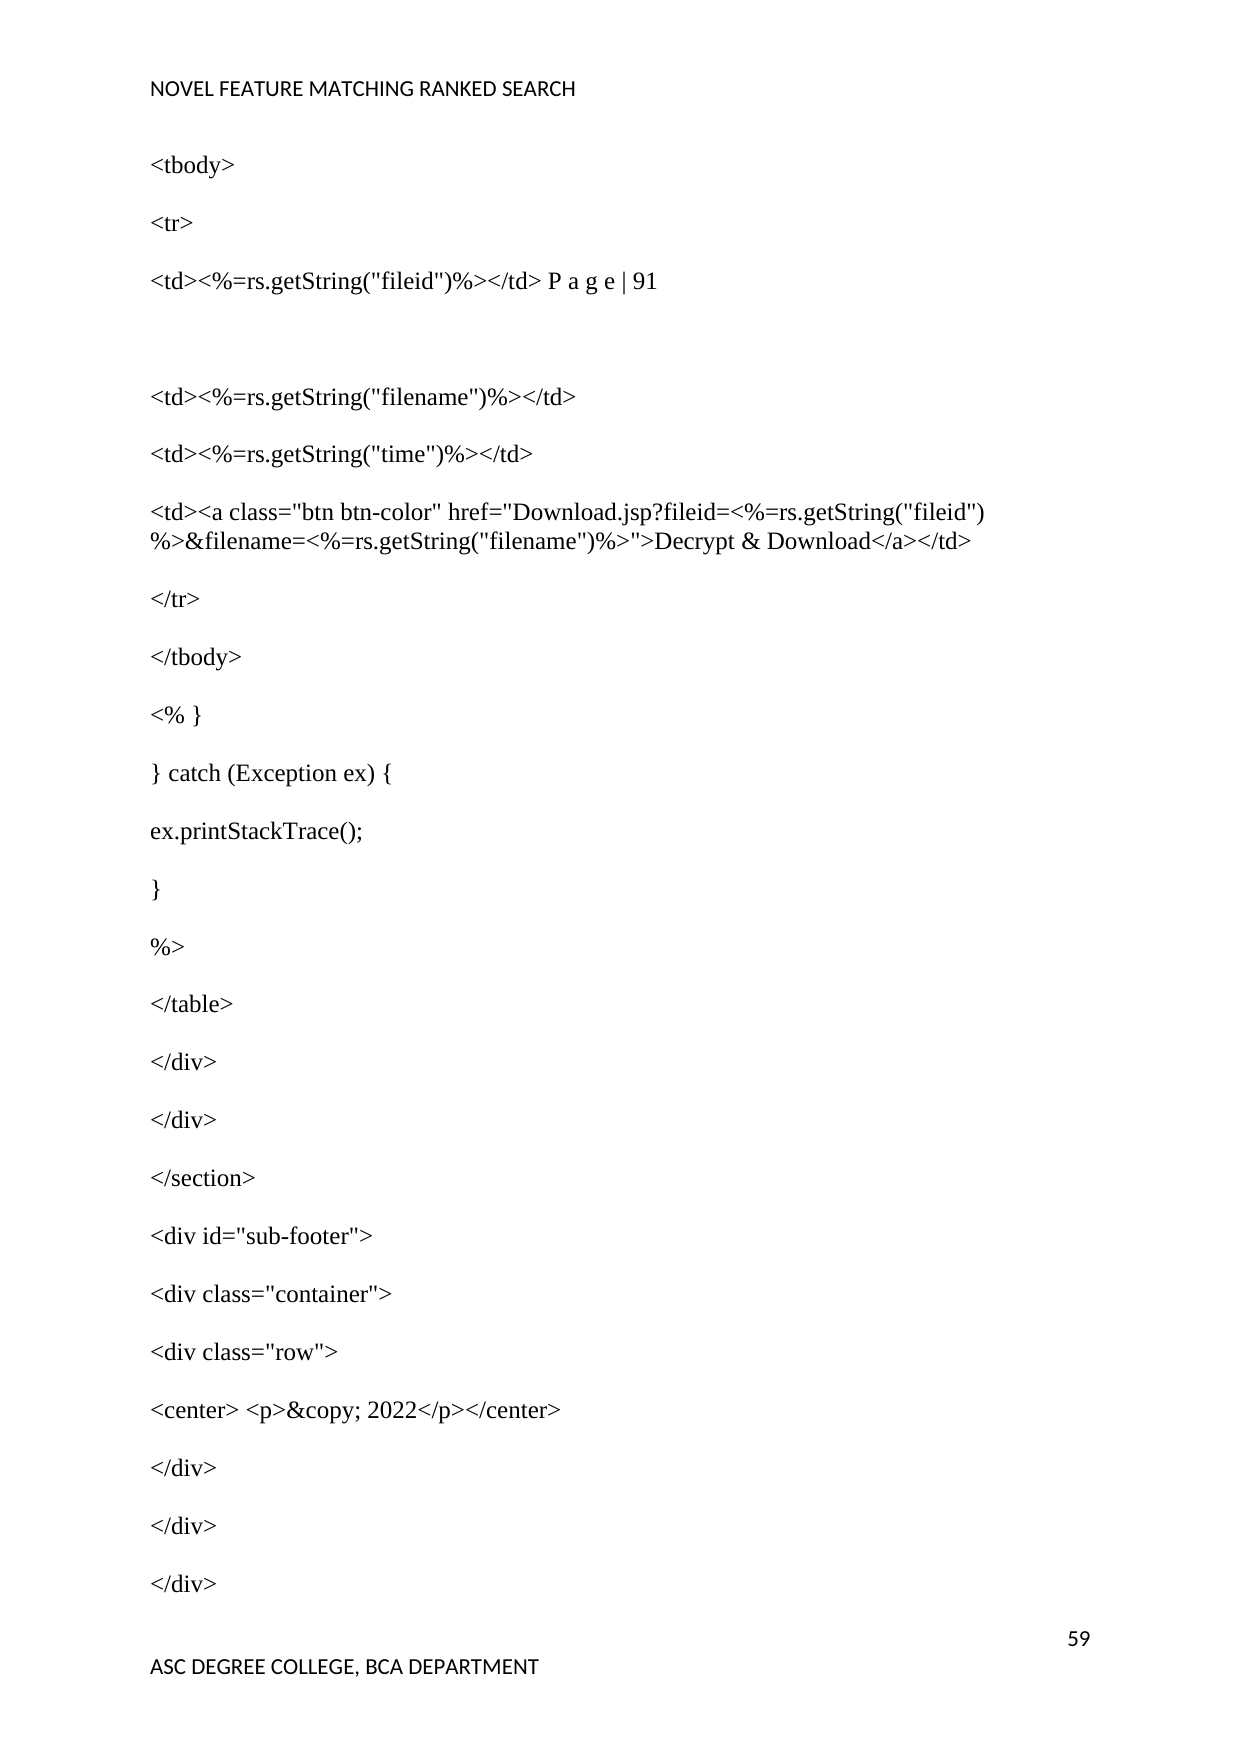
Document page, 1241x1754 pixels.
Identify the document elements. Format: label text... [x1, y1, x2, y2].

subtitle </tr> [150, 584, 1090, 613]
subtitle <tr> [150, 208, 1090, 237]
subtitle <td><a class="btn btn-color" href="Download.jsp?fileid=<%=rs.getString("fileid")%>&filename=<%=rs.getString("filename")%>">Decrypt & Download</a></td> [150, 497, 1090, 555]
subtitle </div> [150, 1569, 1090, 1597]
subtitle <td><%=rs.getString("fileid")%></td> P a g e | 91 [150, 266, 1090, 294]
subtitle <div class="container"> [150, 1279, 1090, 1308]
subtitle <td><%=rs.getString("time")%></td> [150, 439, 1090, 468]
subtitle </div> [150, 1453, 1090, 1482]
subtitle </table> [150, 989, 1090, 1018]
subtitle <div class="row"> [150, 1337, 1090, 1366]
subtitle <center> <p>&copy; 2022</p></center> [150, 1395, 1090, 1424]
subtitle <td><%=rs.getString("filename")%></td> [150, 382, 1090, 410]
subtitle %> [150, 932, 1090, 960]
subtitle </div> [150, 1047, 1090, 1076]
subtitle <% } [150, 700, 1090, 729]
subtitle } catch (Exception ex) { [150, 758, 1090, 787]
subtitle </tbody> [150, 642, 1090, 671]
subtitle </div> [150, 1511, 1090, 1539]
subtitle </section> [150, 1163, 1090, 1192]
subtitle } [150, 874, 1090, 902]
subtitle </div> [150, 1105, 1090, 1134]
subtitle <div id="sub-footer"> [150, 1221, 1090, 1250]
subtitle ex.printStackTrace(); [150, 816, 1090, 844]
subtitle <tbody> [150, 150, 1090, 179]
